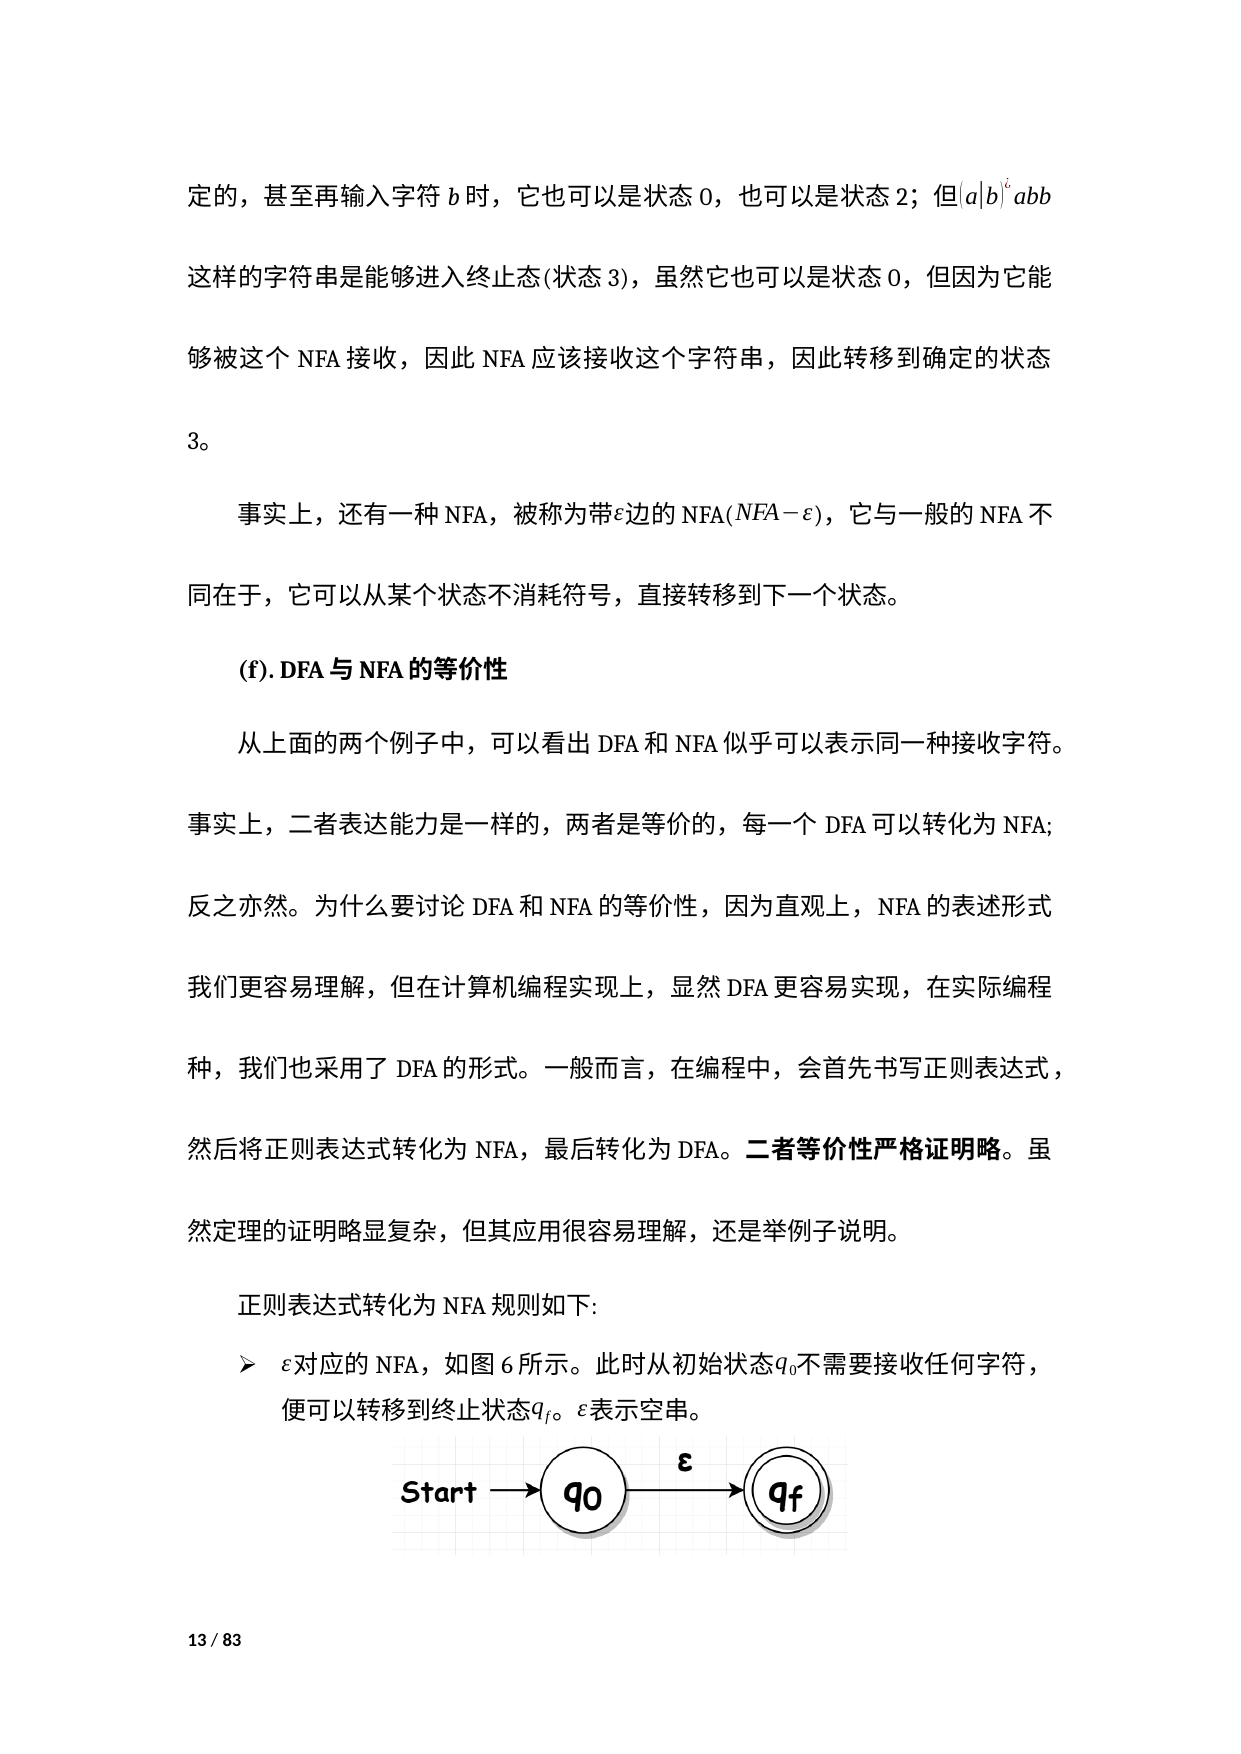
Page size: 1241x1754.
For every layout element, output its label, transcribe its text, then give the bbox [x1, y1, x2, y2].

picture [391, 1436, 849, 1555]
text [187, 162, 1053, 471]
subtitle (f). DFA与NFA的等价性 [187, 635, 1053, 700]
text 从上面的两个例子中，可以看出DFA和NFA似乎可以表示同一种接收字符。事实上，二者表达能力是一样的，两者是等价的，每一个DFA可以转化为NFA;反之亦然。为什么要讨论DFA和NFA的等价性，因为直观上，NFA的表述形式我们更容易理解，但在计算机编程实现上，显然DFA更容易实现，在实际编程种，我们也采用了DFA的形式。一般而言，在编程中，会首先书写正则表达式，然后将正则表达式转化为NFA，最后转化为DFA。二者等价性严格证明略。虽然定理的证明略显复杂，但其应用很容易理解，还是举例子说明。 [187, 709, 1053, 1262]
text 事实上，还有一种NFA，被称为带边的NFA()，它与一般的NFA不同在于，它可以从某个状态不消耗符号，直接转移到下一个状态。 [187, 480, 1053, 626]
text 正则表达式转化为NFA规则如下: [187, 1271, 1053, 1336]
list 对应的NFA，如图6所示。此时从初始状态不需要接收任何字符，便可以转移到终止状态。表示空串。 [238, 1345, 1053, 1427]
